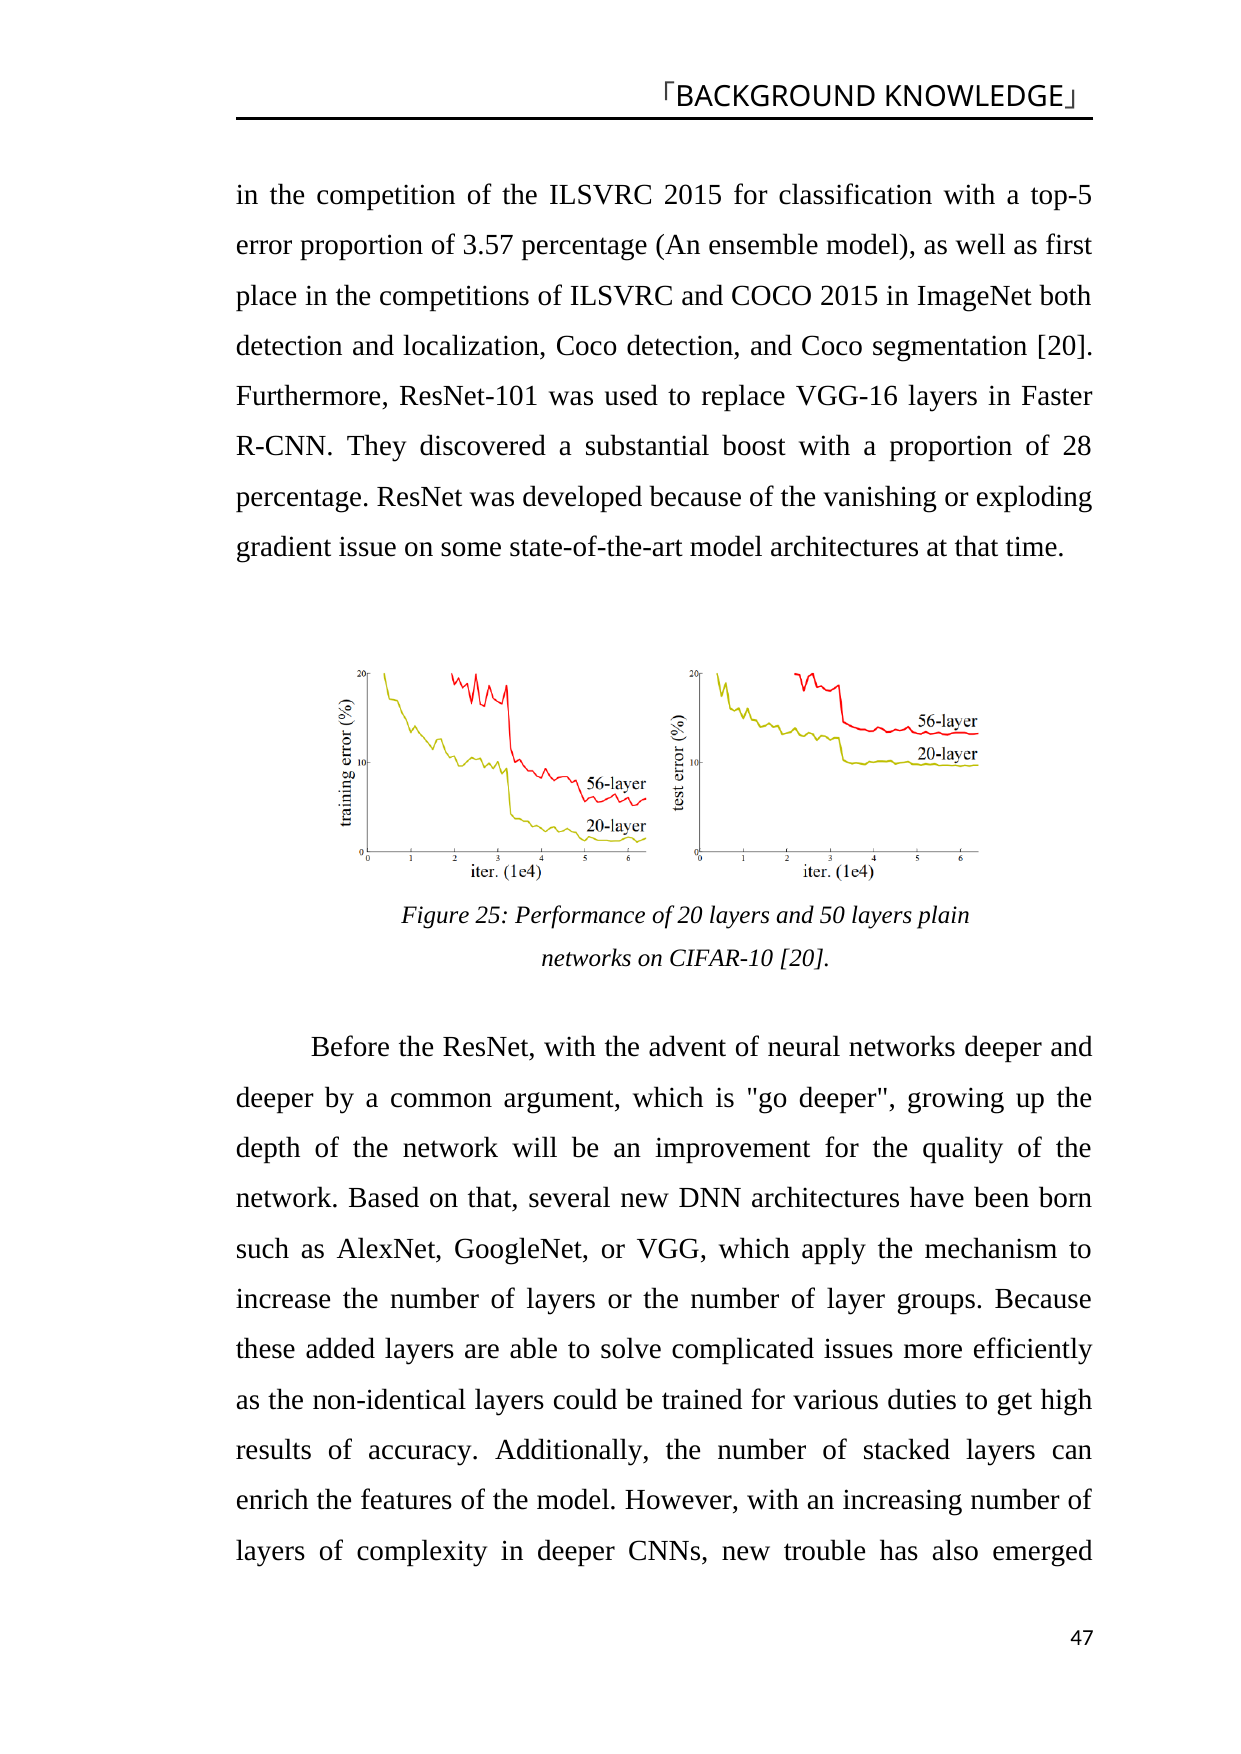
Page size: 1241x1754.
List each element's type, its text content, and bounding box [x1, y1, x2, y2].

text Figure 25: Performance of 20 layers and 50 layers plain networks on CIFAR-10 [20]. [386, 900, 986, 972]
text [236, 1029, 1093, 1566]
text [236, 177, 1093, 563]
picture [322, 629, 1007, 887]
